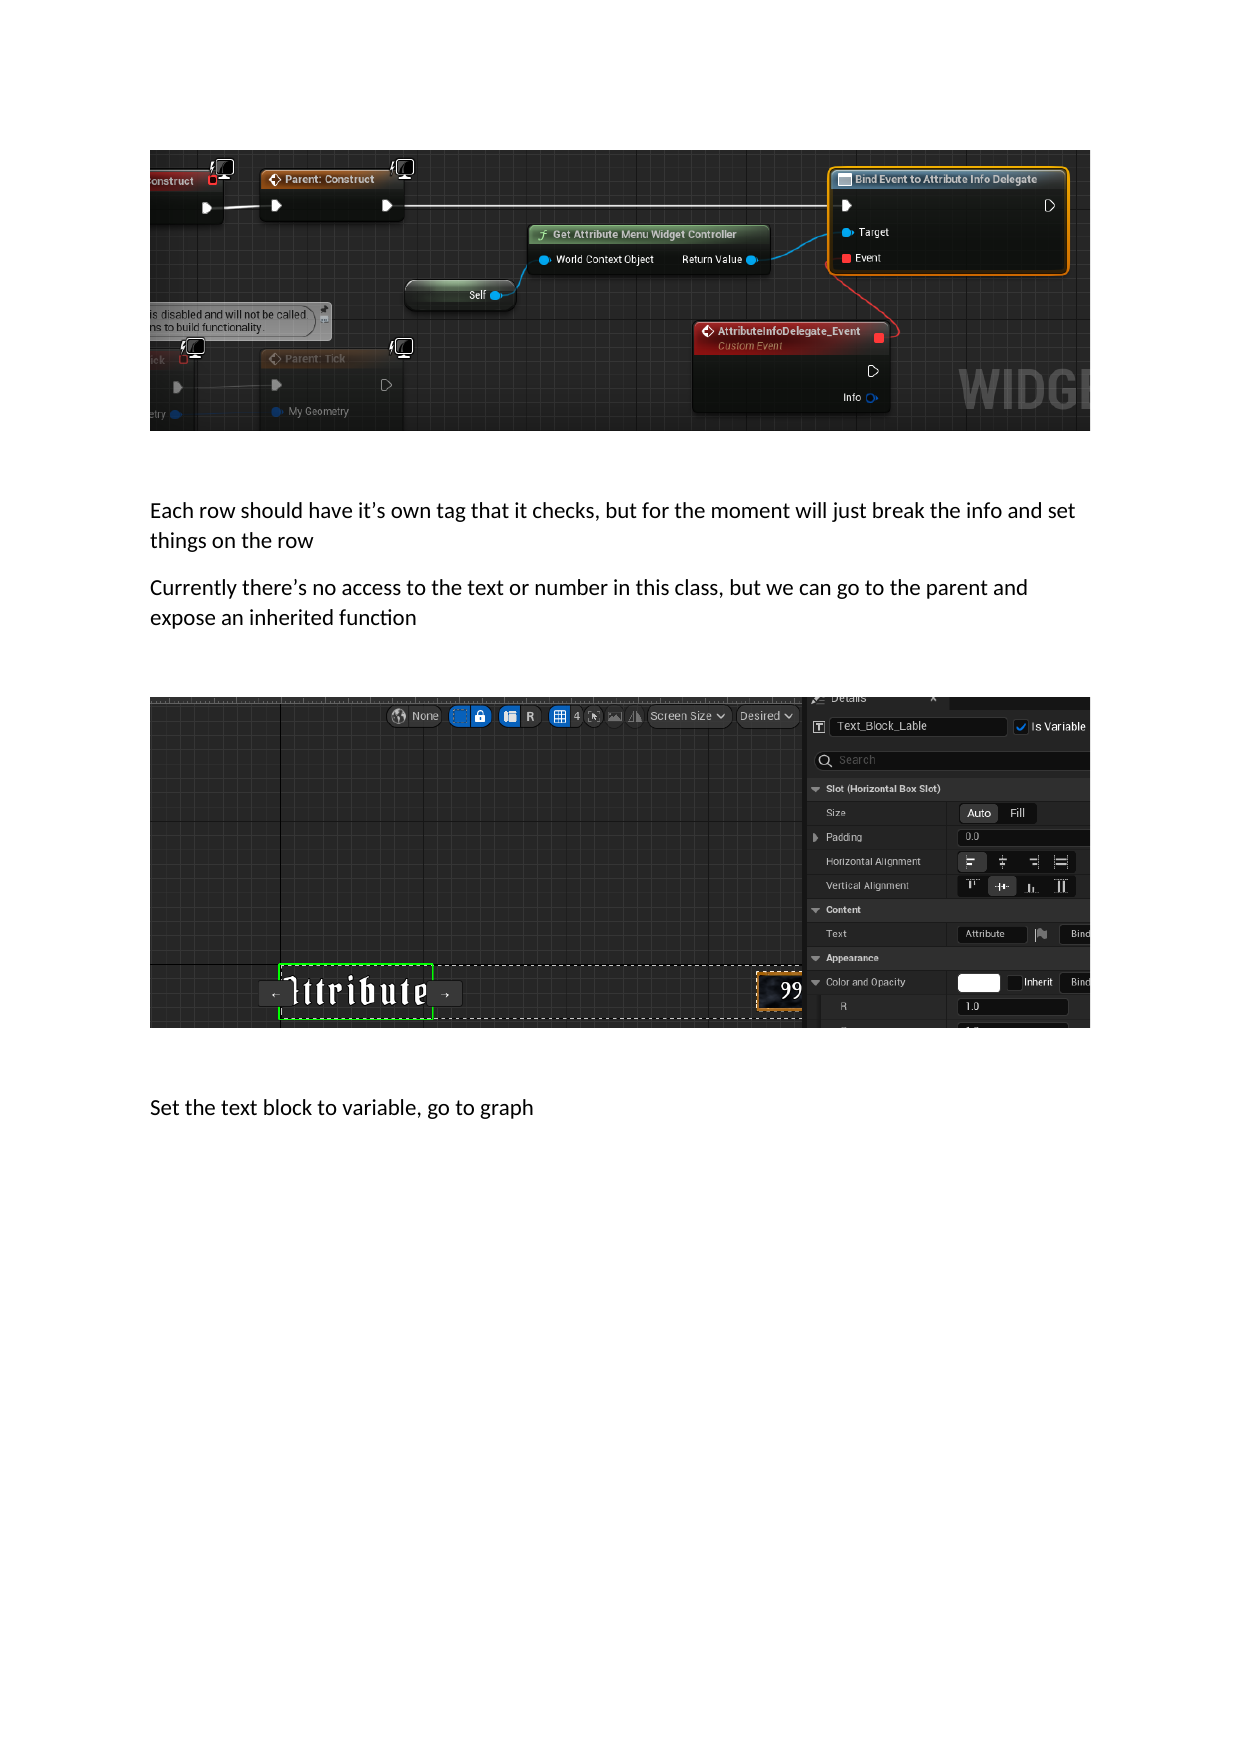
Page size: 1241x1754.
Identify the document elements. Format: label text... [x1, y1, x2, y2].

text Each row should have it’s own tag that it checks, but for the moment will just break the info and set things on the row [150, 496, 1090, 554]
text Set the text block to variable, go to graph [150, 1093, 1090, 1121]
picture [150, 697, 1091, 1028]
text Currently there’s no access to the text or number in this class, but we can go to the parent and expose an inherited function [150, 573, 1090, 632]
picture [150, 150, 1091, 431]
